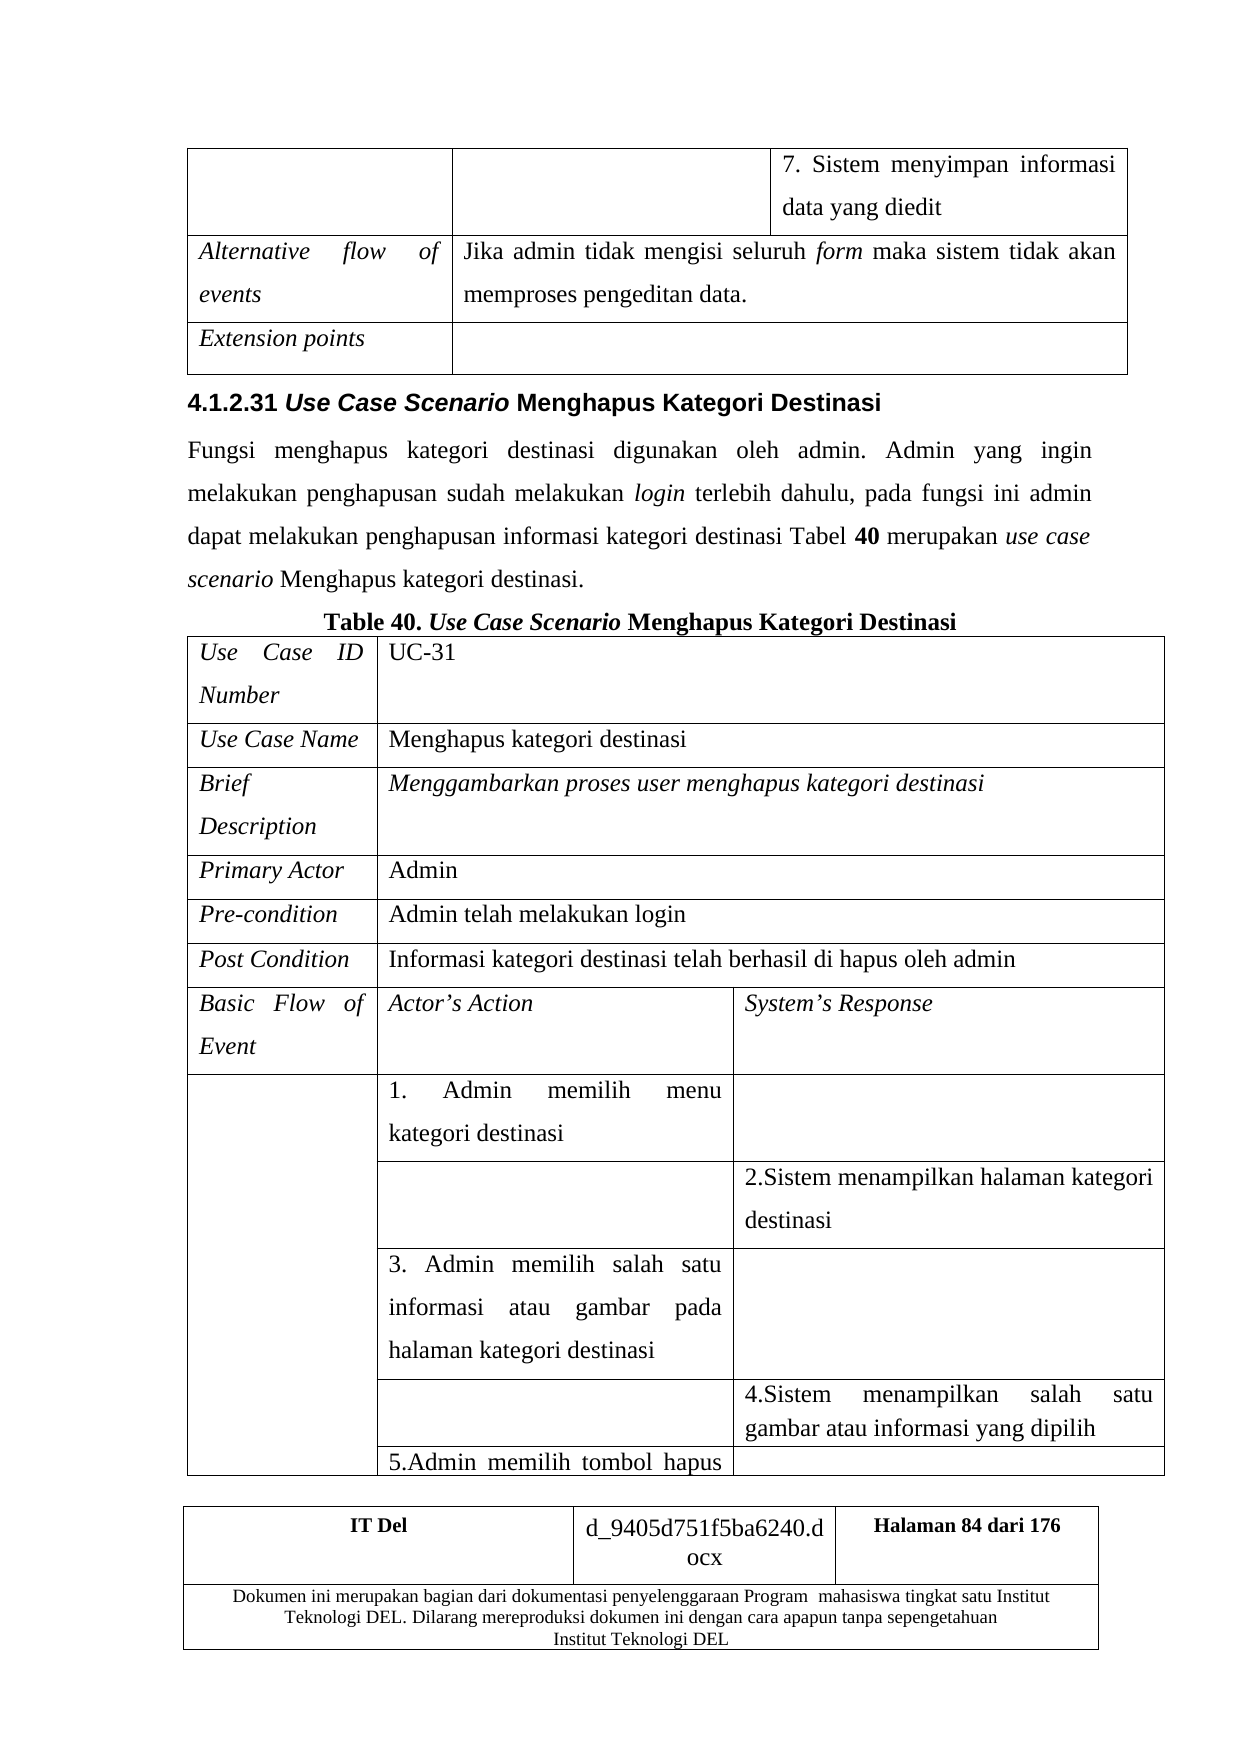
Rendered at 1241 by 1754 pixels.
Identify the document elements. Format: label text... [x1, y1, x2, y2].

table_cell Menghapus kategori destinasi [378, 724, 1164, 767]
table_cell 4.Sistem menampilkan salah satu gambar atau informasi yang dipilih [734, 1380, 1164, 1446]
table_cell [378, 1380, 733, 1446]
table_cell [378, 1447, 733, 1475]
table_cell Basic Flow of Event [188, 988, 377, 1074]
table_cell Post Condition [188, 944, 377, 987]
table_cell [188, 1075, 377, 1475]
table_cell [734, 1075, 1164, 1161]
table_cell Actor’s Action [378, 988, 733, 1074]
subtitle 4.1.2.31 Use Case Scenario Menghapus Kategori Destinasi [187, 387, 1092, 416]
text Table 40. Use Case Scenario Menghapus Kategori Destinasi [187, 607, 1092, 636]
table_cell Primary Actor [188, 856, 377, 898]
table_header Use Case ID Number [188, 637, 377, 723]
table_cell 2.Sistem menampilkan halaman kategori destinasi [734, 1162, 1164, 1248]
table_header UC-31 [378, 637, 1164, 723]
table_cell 1. Admin memilih menu kategori destinasi [378, 1075, 733, 1161]
text Fungsi menghapus kategori destinasi digunakan oleh admin. Admin yang ingin melakukan penghapusan sudah melakukan login terlebih dahulu, pada fungsi ini admin dapat melakukan penghapusan informasi kategori destinasi Tabel 40 merupakan use case scenario Menghapus kategori destinasi. [187, 435, 1092, 593]
table_cell 3. Admin memilih salah satu informasi atau gambar pada halaman kategori destinasi [378, 1249, 733, 1378]
table_cell Admin telah melakukan login [378, 900, 1164, 943]
table_cell Admin [378, 856, 1164, 898]
table_cell Brief Description [188, 768, 377, 854]
table_cell Alternative flow of events [188, 236, 452, 322]
table_cell [734, 1447, 1164, 1475]
table_cell Use Case Name [188, 724, 377, 767]
table_cell Extension points [188, 323, 452, 374]
table_cell Pre-condition [188, 900, 377, 943]
table_cell [734, 1249, 1164, 1378]
table_cell Menggambarkan proses user menghapus kategori destinasi [378, 768, 1164, 854]
table_cell [453, 149, 770, 235]
table_cell Informasi kategori destinasi telah berhasil di hapus oleh admin [378, 944, 1164, 987]
table_cell [453, 323, 1127, 374]
table_cell Jika admin tidak mengisi seluruh form maka sistem tidak akan memproses pengeditan data. [453, 236, 1127, 322]
table_cell System’s Response [734, 988, 1164, 1074]
table_cell [378, 1162, 733, 1248]
table_cell 7. Sistem menyimpan informasi data yang diedit [771, 149, 1127, 235]
